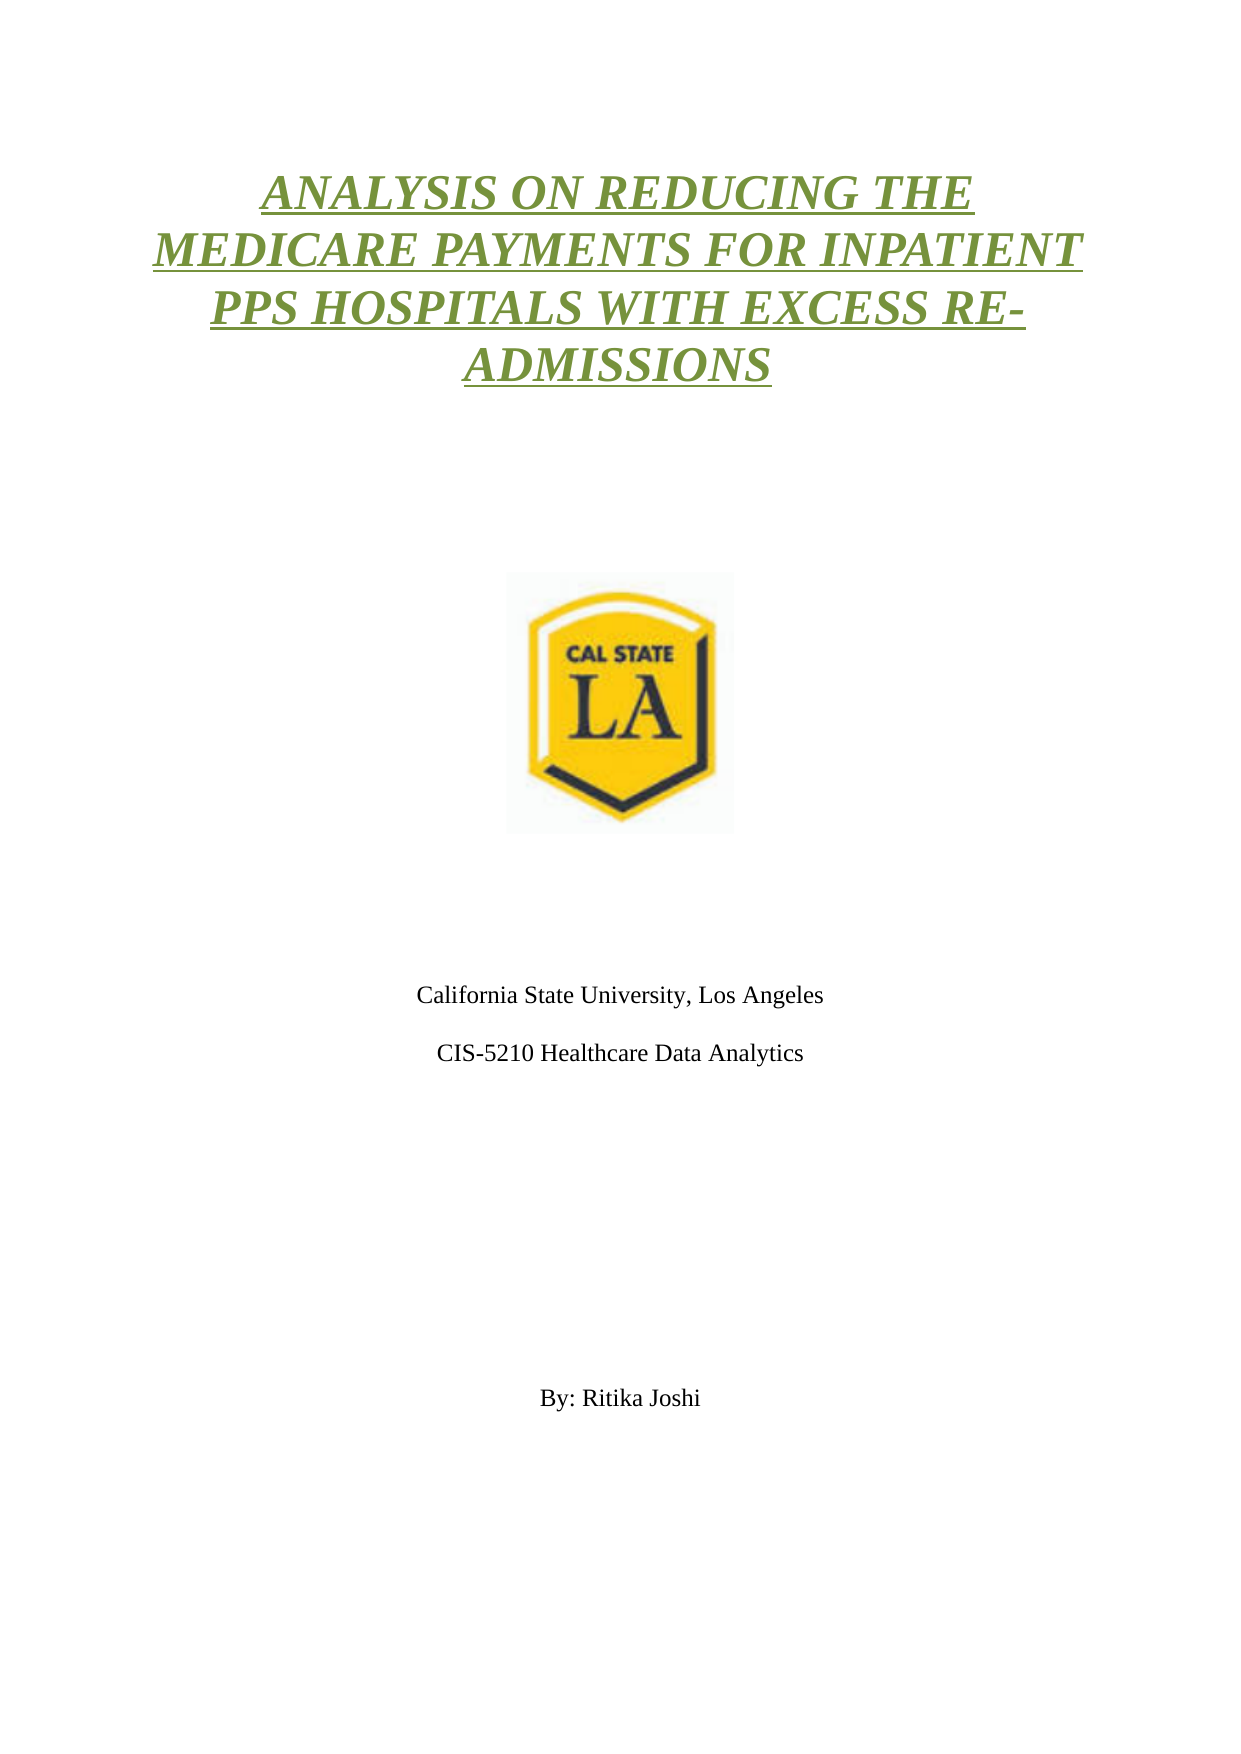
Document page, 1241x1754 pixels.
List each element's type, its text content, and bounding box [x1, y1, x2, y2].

text California State University, Los Angeles [150, 981, 1090, 1009]
picture [506, 571, 735, 837]
subtitle ANALYSIS ON REDUCING THE MEDICARE PAYMENTS FOR INPATIENT PPS HOSPITALS WITH EXCESS RE-ADMISSIONS [150, 162, 1090, 392]
text By: Ritika Joshi [150, 1383, 1090, 1412]
text CIS-5210 Healthcare Data Analytics [150, 1038, 1090, 1067]
